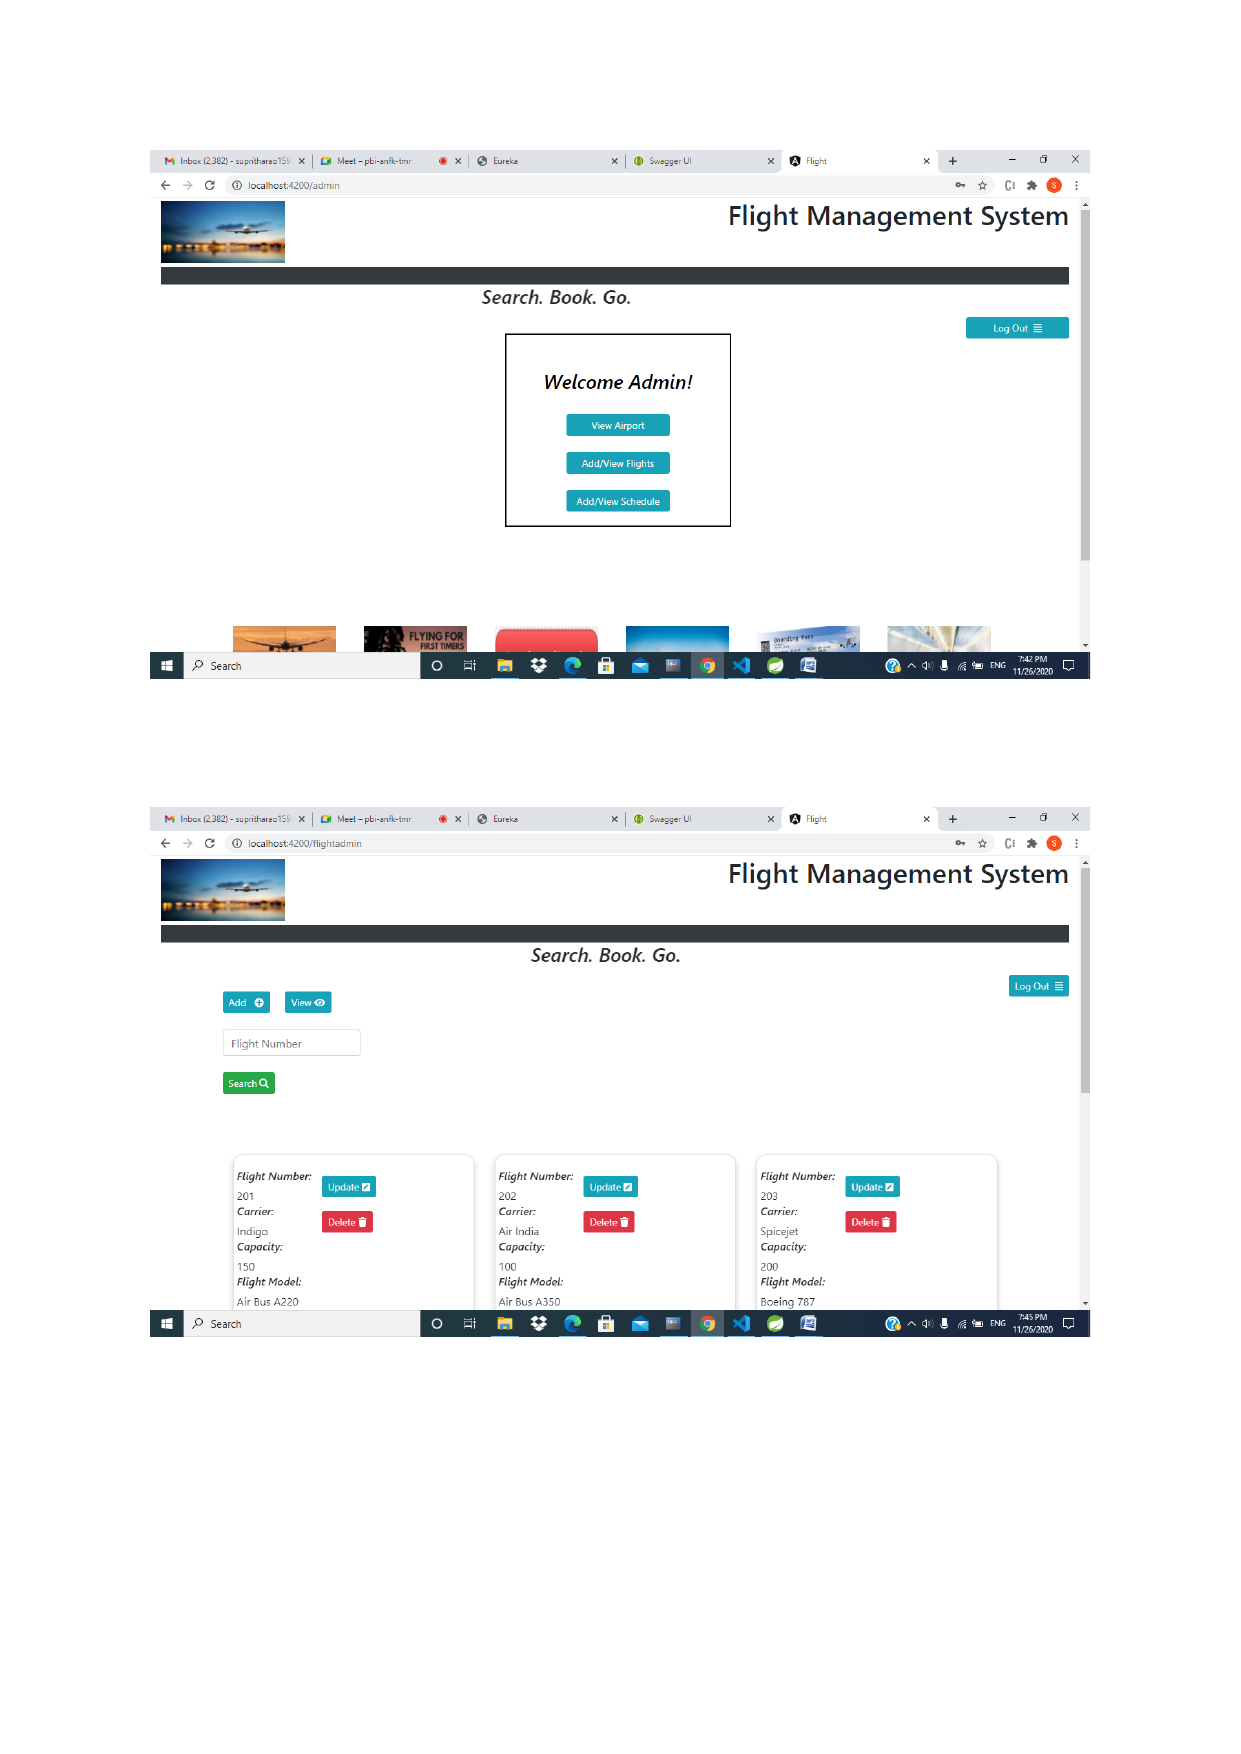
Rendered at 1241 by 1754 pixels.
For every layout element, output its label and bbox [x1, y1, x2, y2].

picture [150, 807, 1091, 1337]
picture [150, 150, 1091, 679]
